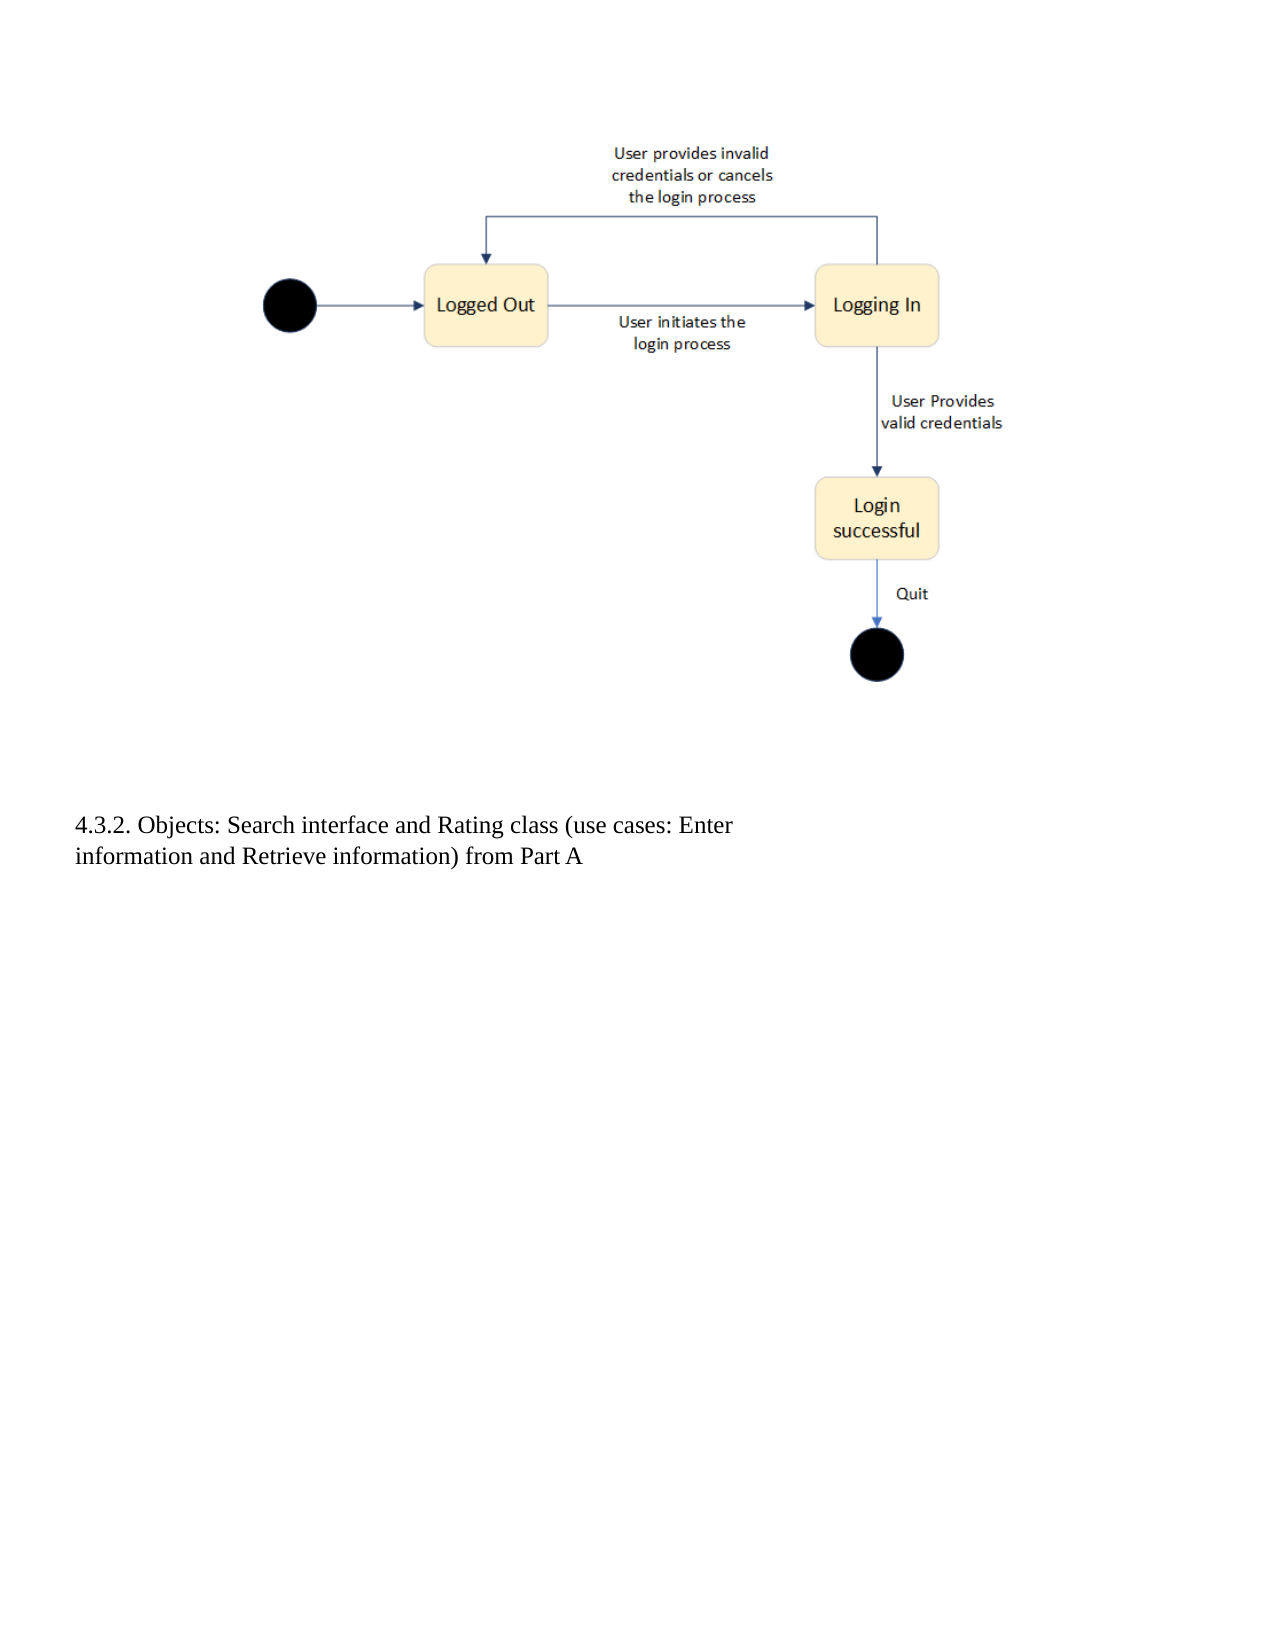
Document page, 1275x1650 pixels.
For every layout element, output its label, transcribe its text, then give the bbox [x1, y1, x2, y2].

picture [262, 136, 1013, 682]
text 4.3.2. Objects: Search interface and Rating class (use cases: Enter information and Retrieve information) from Part A [75, 778, 1200, 870]
